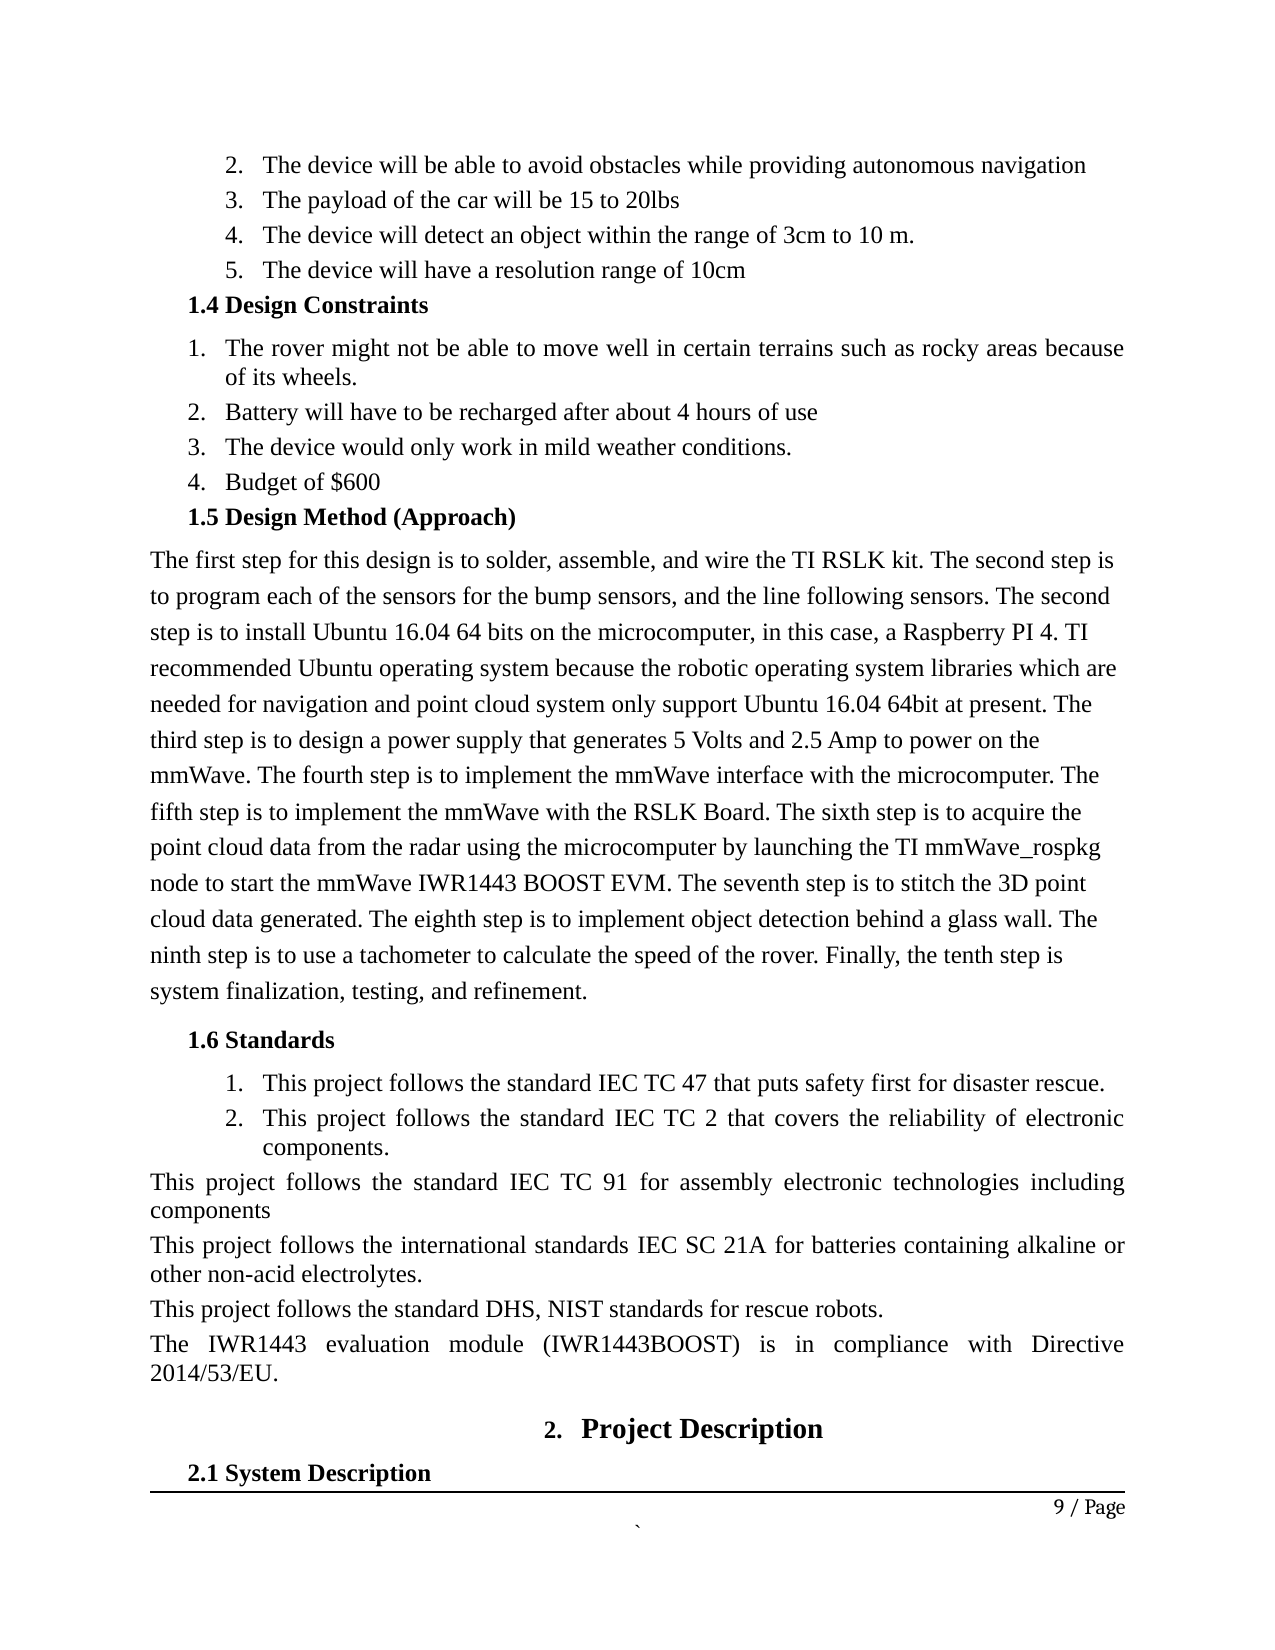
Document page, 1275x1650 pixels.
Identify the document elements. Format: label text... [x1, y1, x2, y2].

list The payload of the car will be 15 to 20lbs [225, 185, 1125, 214]
list This project follows the standard IEC TC 47 that puts safety first for disaster rescue. [225, 1068, 1125, 1097]
text This project follows the standard DHS, NIST standards for rescue robots. [150, 1294, 1125, 1323]
list The device will be able to avoid obstacles while providing autonomous navigation [225, 150, 1125, 179]
subtitle Standards [187, 1025, 1125, 1053]
list The device will have a resolution range of 10cm [225, 255, 1125, 284]
list This project follows the standard IEC TC 2 that covers the reliability of electronic components. [225, 1103, 1125, 1160]
list The rover might not be able to move well in certain terrains such as rocky areas because of its wheels. [187, 333, 1125, 391]
text Project Description [544, 1412, 1125, 1445]
subtitle Design Constraints [187, 290, 1125, 319]
subtitle System Description [187, 1458, 1125, 1486]
subtitle Design Method (Approach) [187, 502, 1125, 531]
text This project follows the standard IEC TC 91 for assembly electronic technologies including components [150, 1167, 1125, 1224]
text The IWR1443 evaluation module (IWR1443BOOST) is in compliance with Directive 2014/53/EU. [150, 1329, 1125, 1387]
text The first step for this design is to solder, assemble, and wire the TI RSLK kit. The second step is to program each of the sensors for the bump sensors, and the line following sensors. The second step is to install Ubuntu 16.04 64 bits on the microcomputer, in this case, a Raspberry PI 4. TI recommended Ubuntu operating system because the robotic operating system libraries which are needed for navigation and point cloud system only support Ubuntu 16.04 64bit at present. The third step is to design a power supply that generates 5 Volts and 2.5 Amp to power on the mmWave. The fourth step is to implement the mmWave interface with the microcomputer. The fifth step is to implement the mmWave with the RSLK Board. The sixth step is to acquire the point cloud data from the radar using the microcomputer by launching the TI mmWave_rospkg node to start the mmWave IWR1443 BOOST EVM. The seventh step is to stitch the 3D point cloud data generated. The eighth step is to implement object detection behind a glass wall. The ninth step is to use a tachometer to calculate the speed of the rover. Finally, the tenth step is system finalization, testing, and refinement. [150, 545, 1125, 1005]
text This project follows the international standards IEC SC 21A for batteries containing alkaline or other non-acid electrolytes. [150, 1230, 1125, 1288]
list Budget of $600 [187, 467, 1125, 496]
list The device will detect an object within the range of 3cm to 10 m. [225, 220, 1125, 249]
list The device would only work in mild weather conditions. [187, 432, 1125, 461]
list Battery will have to be recharged after about 4 hours of use [187, 397, 1125, 426]
